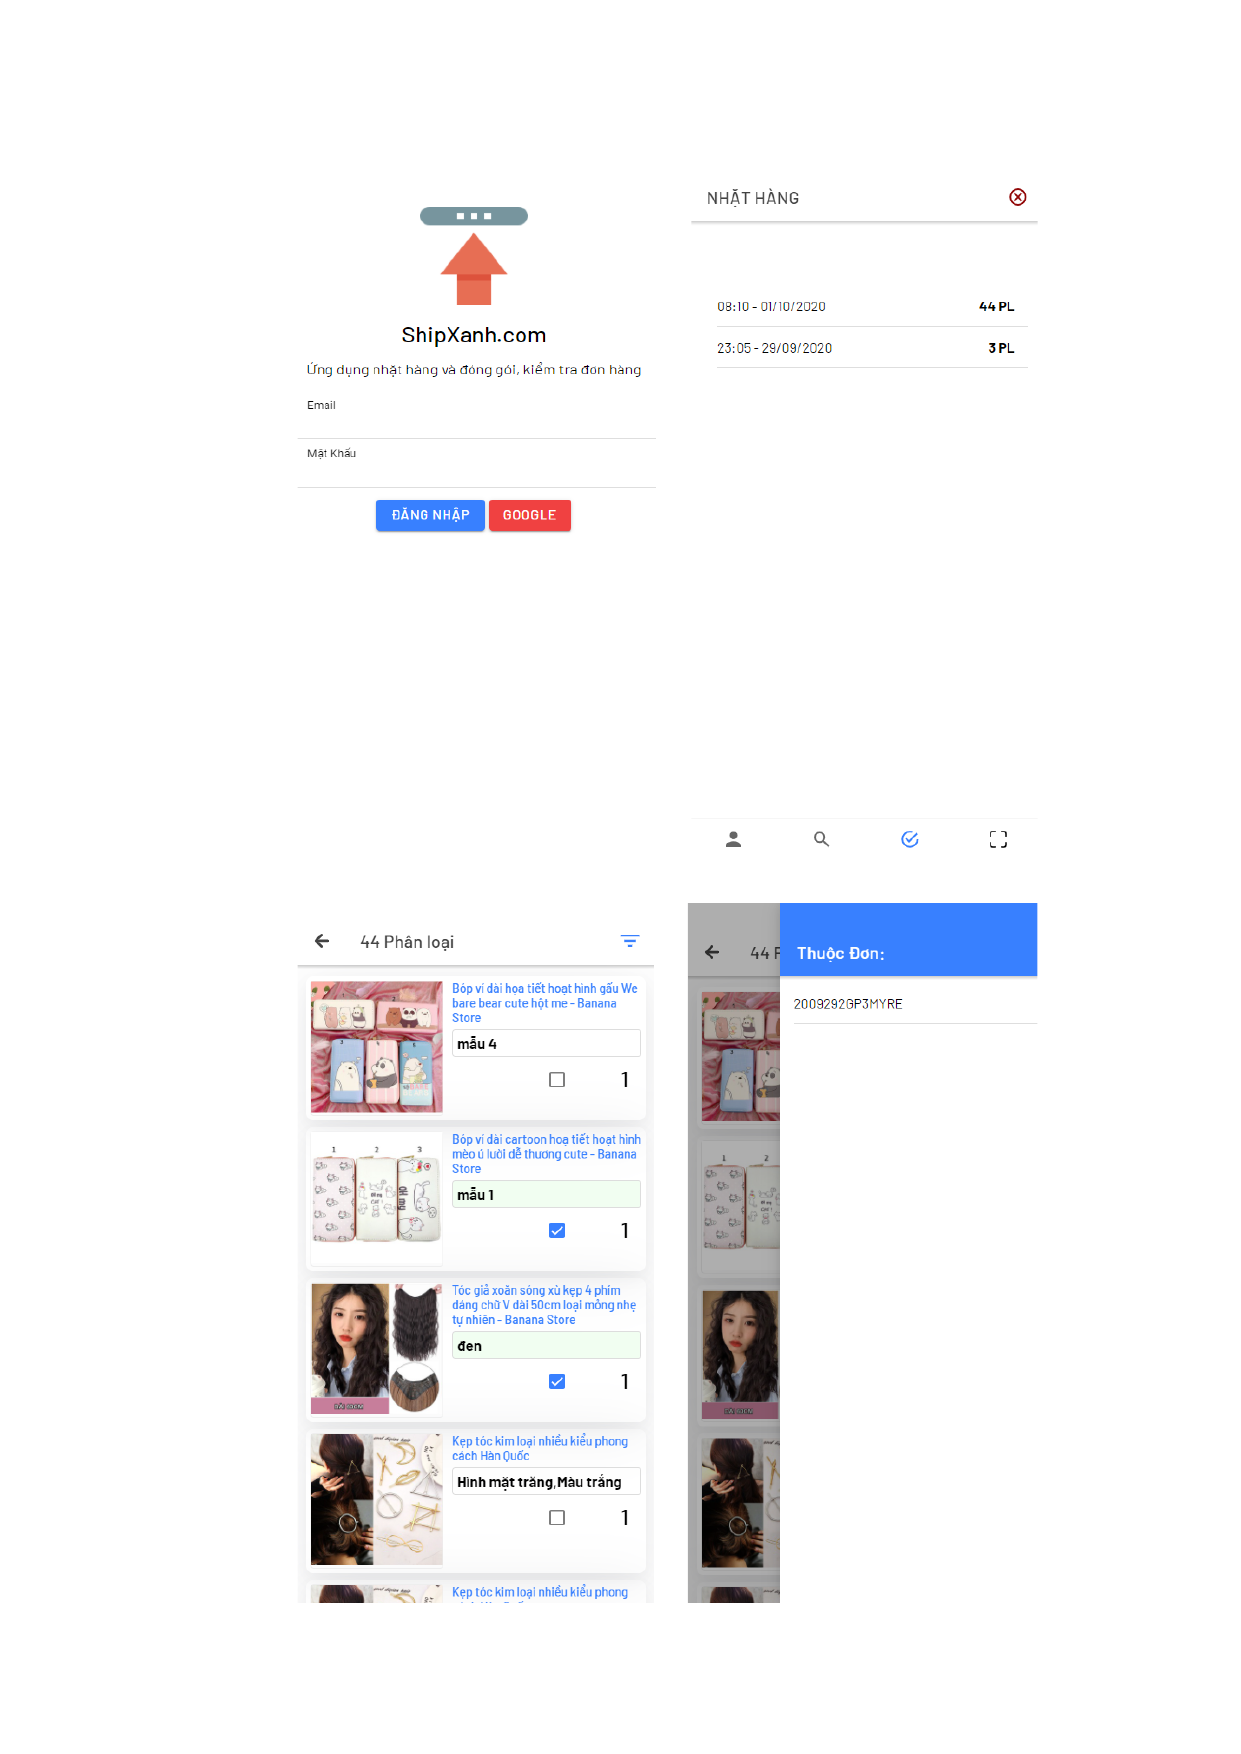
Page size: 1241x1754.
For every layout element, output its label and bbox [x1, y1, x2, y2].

picture [297, 903, 654, 1603]
picture [687, 903, 1038, 1603]
picture [297, 151, 658, 857]
picture [691, 150, 1038, 857]
